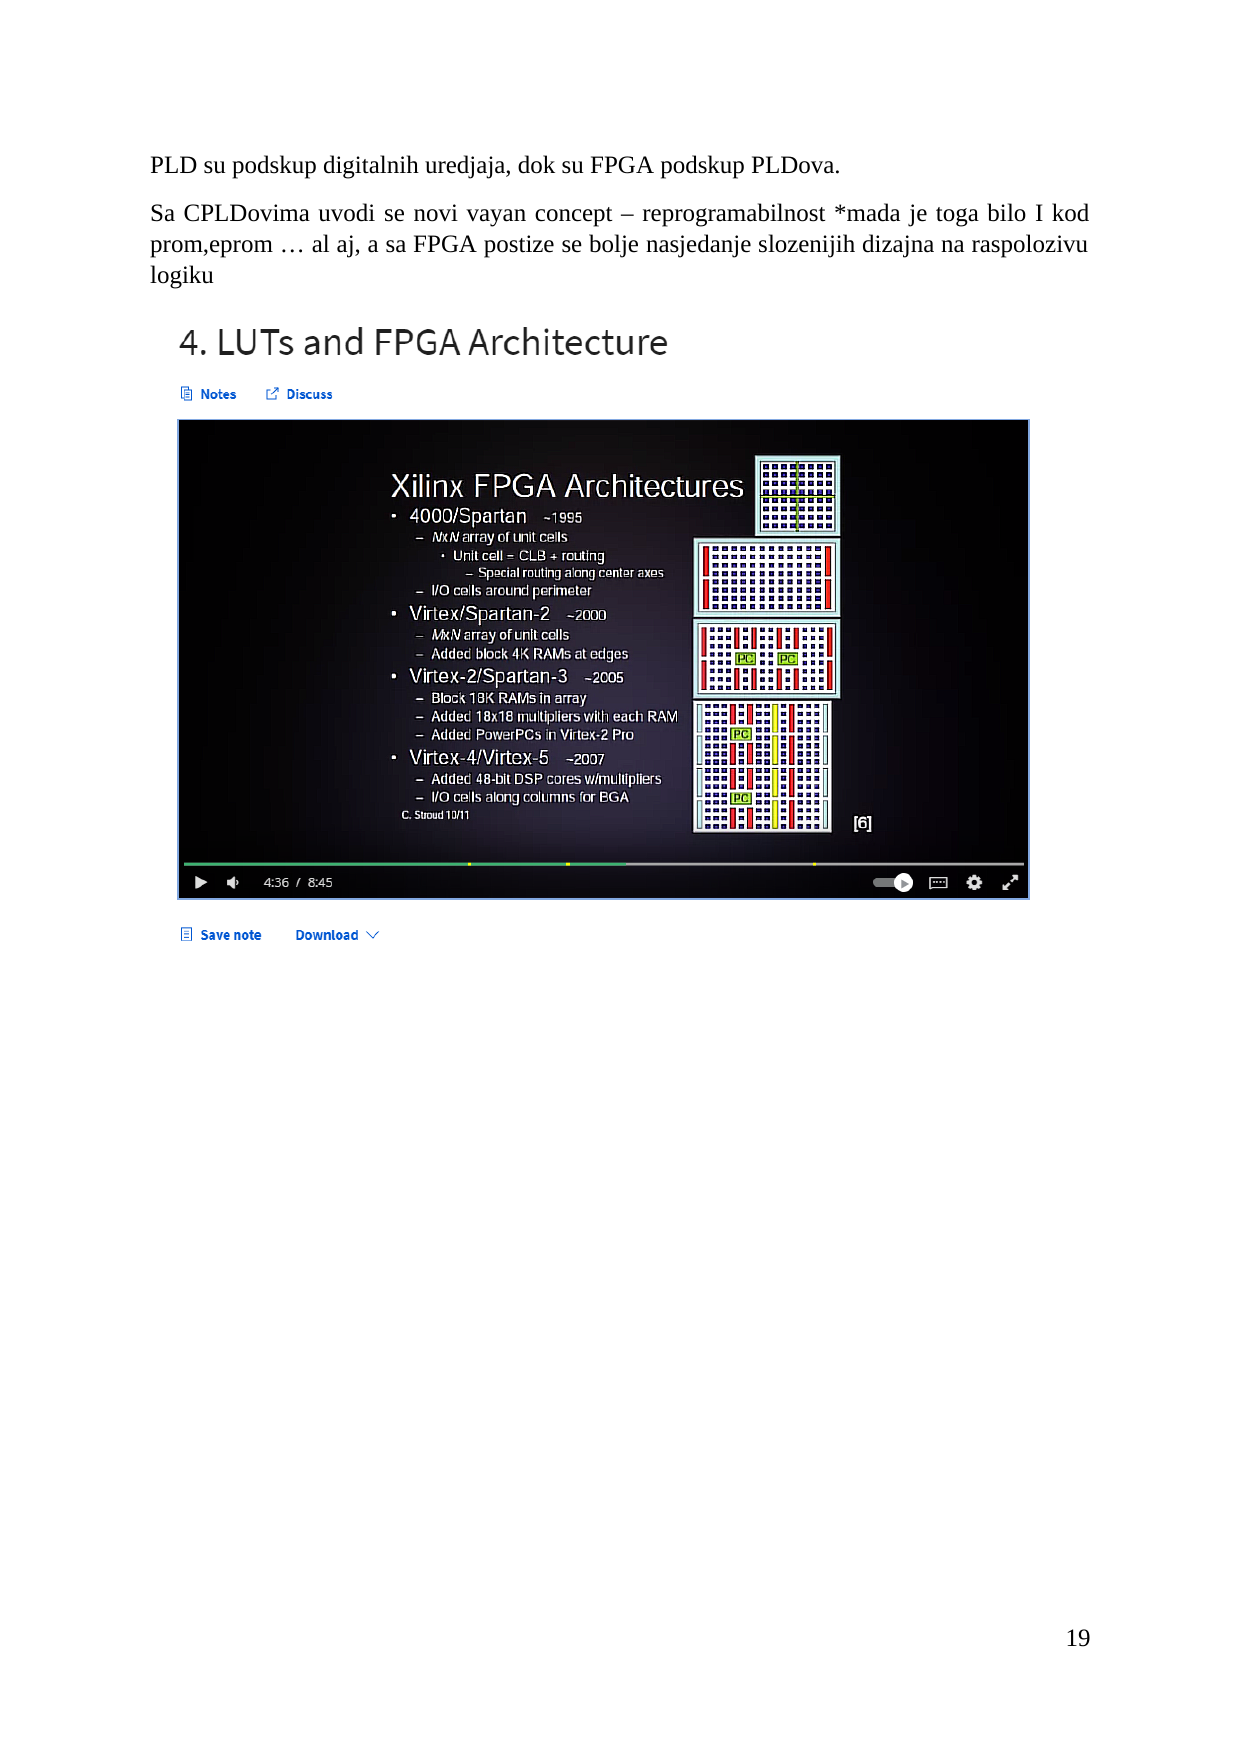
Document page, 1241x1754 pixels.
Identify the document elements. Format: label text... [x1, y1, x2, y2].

text Sa CPLDovima uvodi se novi vayan concept – reprogramabilnost *mada je toga bilo I kod prom,eprom … al aj, a sa FPGA postize se bolje nasjedanje slozenijih dizajna na raspolozivu logiku [150, 198, 1090, 288]
picture [150, 307, 1091, 958]
text PLD su podskup digitalnih uredjaja, dok su FPGA podskup PLDova. [150, 150, 1090, 179]
